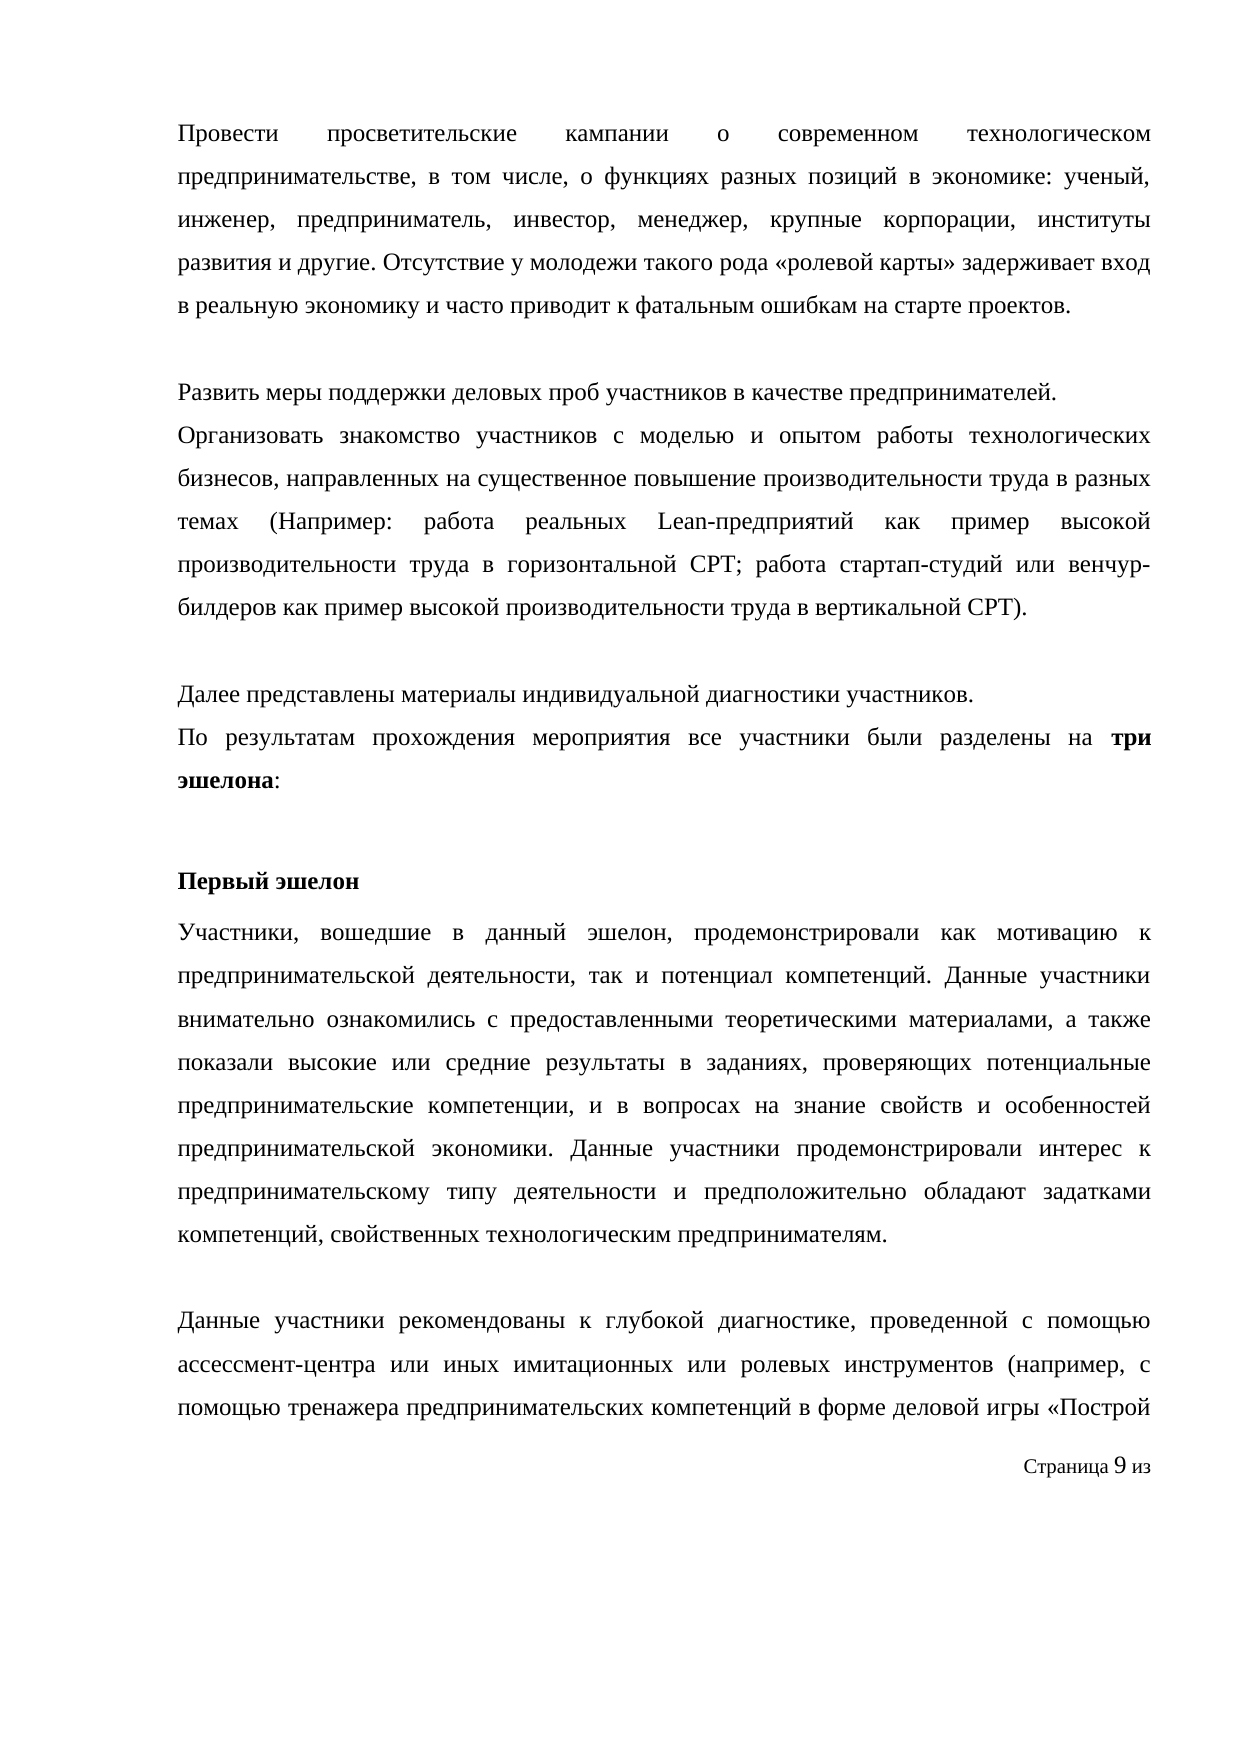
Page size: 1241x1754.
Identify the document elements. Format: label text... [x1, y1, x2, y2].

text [177, 1306, 1152, 1421]
text Провести просветительские кампании о современном технологическом предпринимательстве, в том числе, о функциях разных позиций в экономике: ученый, инженер, предприниматель, инвестор, менеджер, крупные корпорации, институты развития и другие. Отсутствие у молодежи такого рода «ролевой карты» задерживает вход в реальную экономику и часто приводит к фатальным ошибкам на старте проектов. [177, 118, 1152, 319]
text Участники, вошедшие в данный эшелон, продемонстрировали как мотивацию к предпринимательской деятельности, так и потенциал компетенций. Данные участники внимательно ознакомились с предоставленными теоретическими материалами, а также показали высокие или средние результаты в заданиях, проверяющих потенциальные предпринимательские компетенции, и в вопросах на знание свойств и особенностей предпринимательской экономики. Данные участники продемонстрировали интерес к предпринимательскому типу деятельности и предположительно обладают задатками компетенций, свойственных технологическим предпринимателям. [177, 917, 1152, 1248]
text По результатам прохождения мероприятия все участники были разделены на три эшелона: [177, 722, 1152, 794]
text Далее представлены материалы индивидуальной диагностики участников. [177, 679, 1152, 707]
text Организовать знакомство участников с моделью и опытом работы технологических бизнесов, направленных на существенное повышение производительности труда в разных темах (Например: работа реальных Lean-предприятий как пример высокой производительности труда в горизонтальной СРТ; работа стартап-студий или венчур-билдеров как пример высокой производительности труда в вертикальной СРТ). [177, 420, 1152, 621]
subtitle Первый эшелон [177, 866, 1152, 895]
text Развить меры поддержки деловых проб участников в качестве предпринимателей. [177, 377, 1152, 406]
